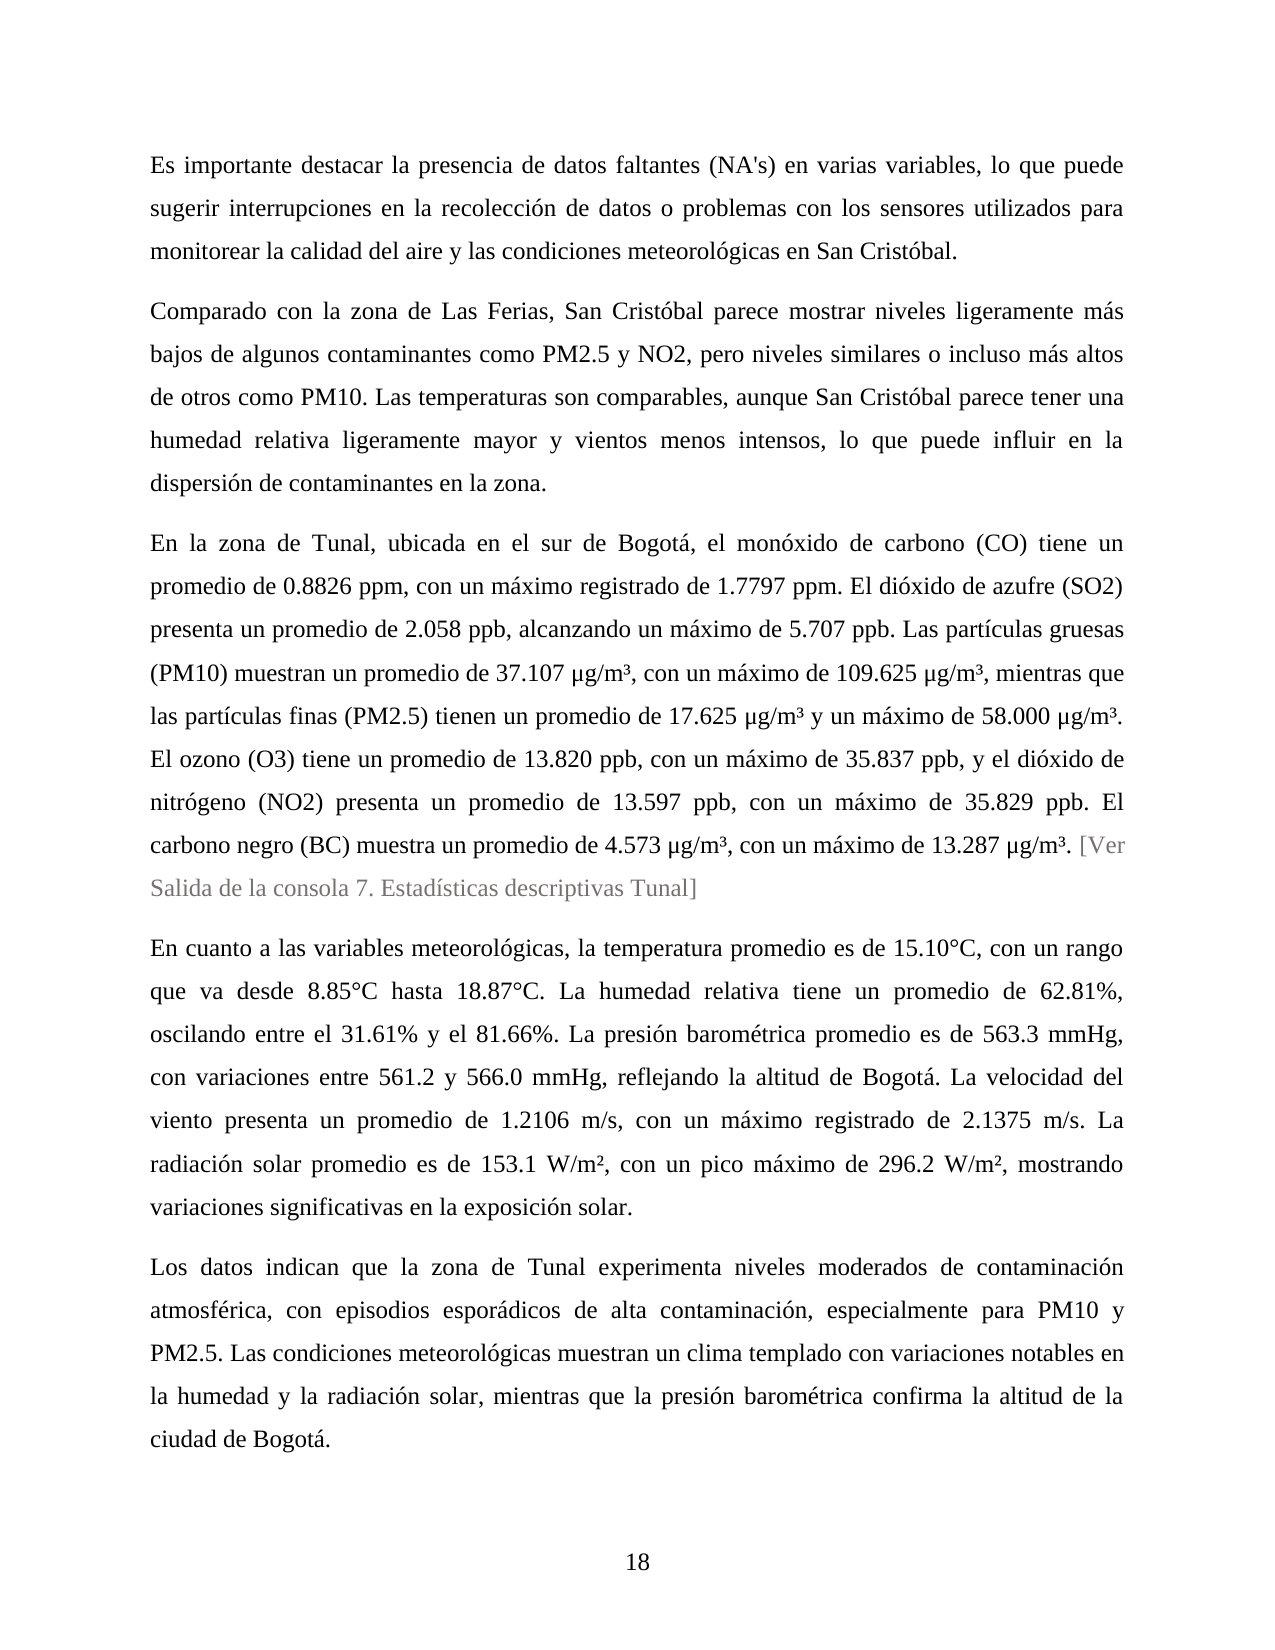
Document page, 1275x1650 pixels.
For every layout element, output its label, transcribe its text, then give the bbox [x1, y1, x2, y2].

text En la zona de Tunal, ubicada en el sur de Bogotá, el monóxido de carbono (CO) tiene un promedio de 0.8826 ppm, con un máximo registrado de 1.7797 ppm. El dióxido de azufre (SO2) presenta un promedio de 2.058 ppb, alcanzando un máximo de 5.707 ppb. Las partículas gruesas (PM10) muestran un promedio de 37.107 μg/m³, con un máximo de 109.625 μg/m³, mientras que las partículas finas (PM2.5) tienen un promedio de 17.625 μg/m³ y un máximo de 58.000 μg/m³. El ozono (O3) tiene un promedio de 13.820 ppb, con un máximo de 35.837 ppb, y el dióxido de nitrógeno (NO2) presenta un promedio de 13.597 ppb, con un máximo de 35.829 ppb. El carbono negro (BC) muestra un promedio de 4.573 μg/m³, con un máximo de 13.287 μg/m³. [Ver Salida de la consola 7. Estadísticas descriptivas Tunal] [150, 528, 1125, 902]
text En cuanto a las variables meteorológicas, la temperatura promedio es de 15.10°C, con un rango que va desde 8.85°C hasta 18.87°C. La humedad relativa tiene un promedio de 62.81%, oscilando entre el 31.61% y el 81.66%. La presión barométrica promedio es de 563.3 mmHg, con variaciones entre 561.2 y 566.0 mmHg, reflejando la altitud de Bogotá. La velocidad del viento presenta un promedio de 1.2106 m/s, con un máximo registrado de 2.1375 m/s. La radiación solar promedio es de 153.1 W/m², con un pico máximo de 296.2 W/m², mostrando variaciones significativas en la exposición solar. [150, 933, 1125, 1221]
text Comparado con la zona de Las Ferias, San Cristóbal parece mostrar niveles ligeramente más bajos de algunos contaminantes como PM2.5 y NO2, pero niveles similares o incluso más altos de otros como PM10. Las temperaturas son comparables, aunque San Cristóbal parece tener una humedad relativa ligeramente mayor y vientos menos intensos, lo que puede influir en la dispersión de contaminantes en la zona. [150, 296, 1125, 497]
text Es importante destacar la presencia de datos faltantes (NA's) en varias variables, lo que puede sugerir interrupciones en la recolección de datos o problemas con los sensores utilizados para monitorear la calidad del aire y las condiciones meteorológicas en San Cristóbal. [150, 150, 1125, 265]
text Los datos indican que la zona de Tunal experimenta niveles moderados de contaminación atmosférica, con episodios esporádicos de alta contaminación, especialmente para PM10 y PM2.5. Las condiciones meteorológicas muestran un clima templado con variaciones notables en la humedad y la radiación solar, mientras que la presión barométrica confirma la altitud de la ciudad de Bogotá. [150, 1252, 1125, 1453]
